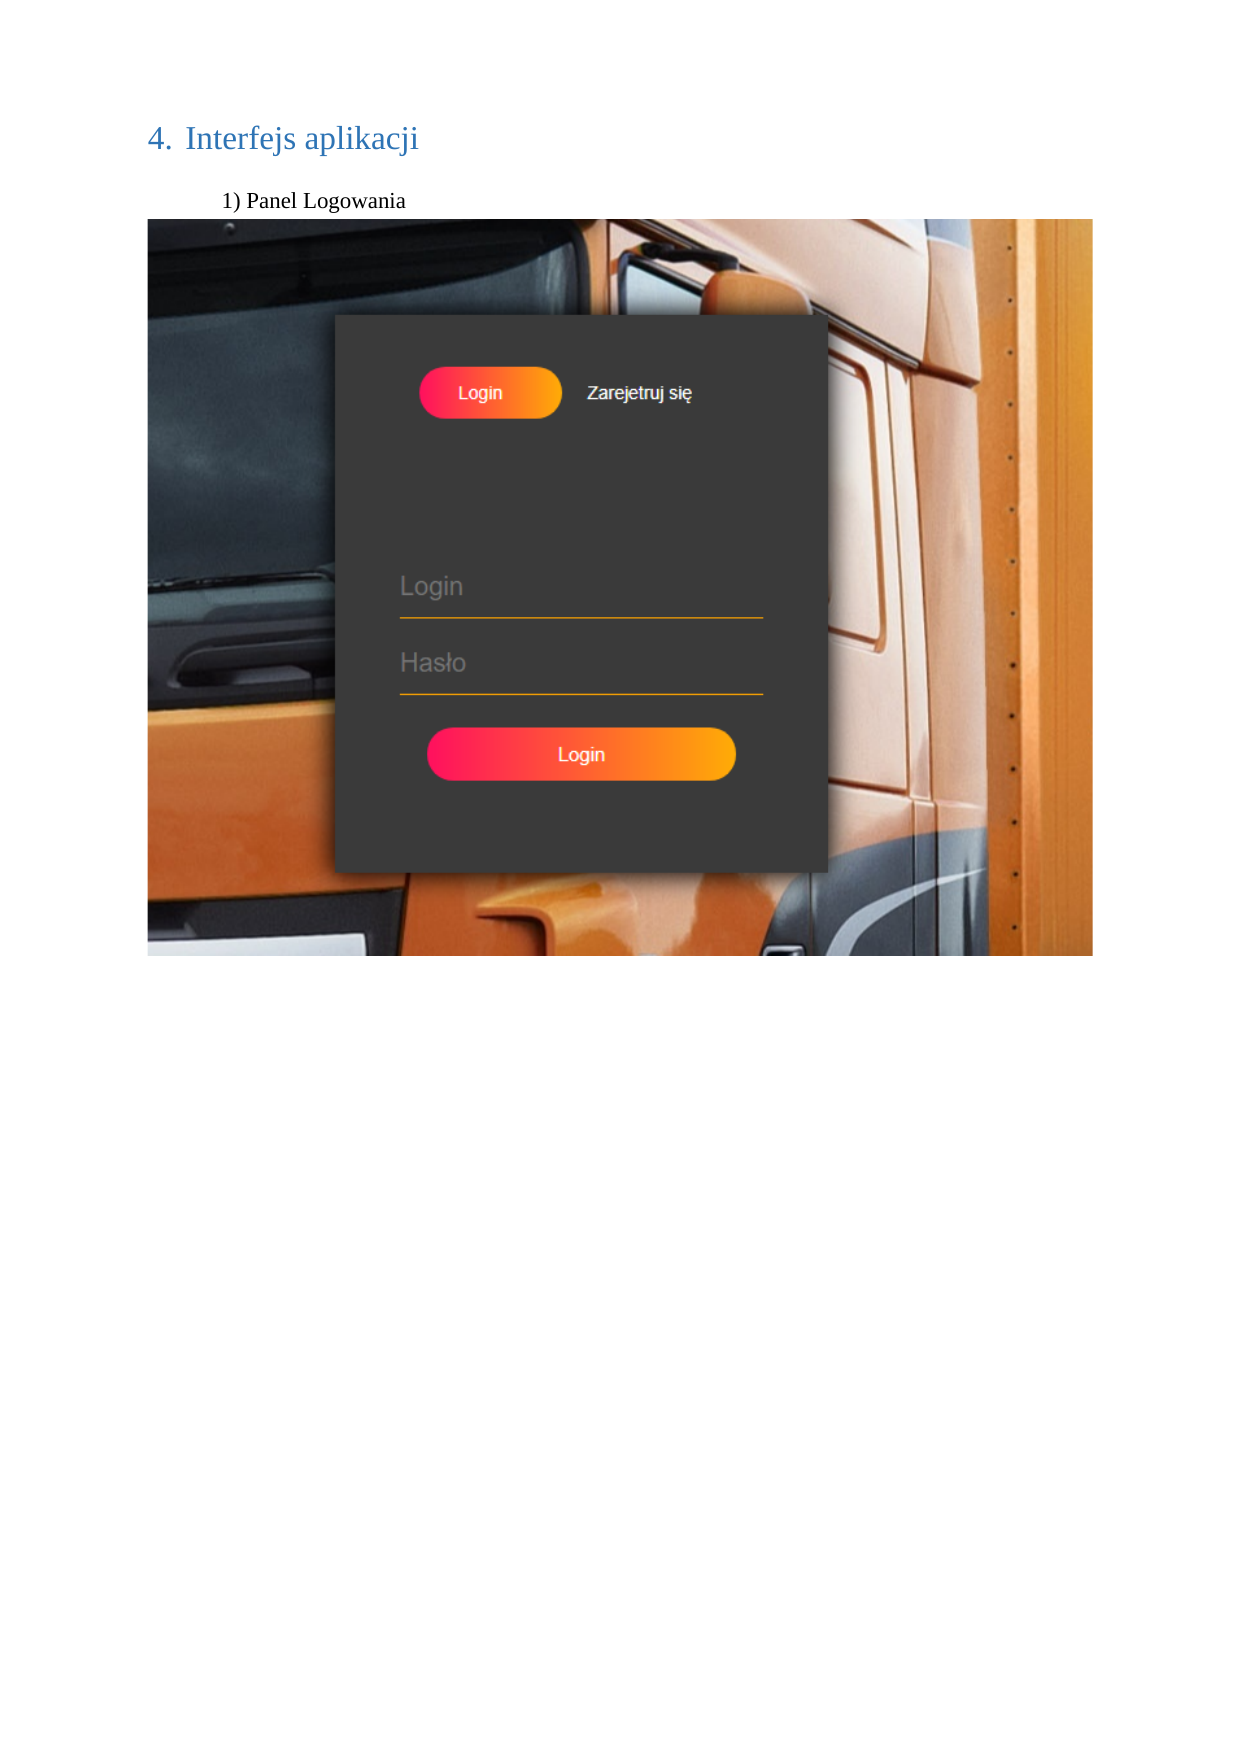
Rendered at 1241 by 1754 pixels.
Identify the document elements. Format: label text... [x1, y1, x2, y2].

picture [147, 219, 1093, 956]
subtitle 1) Panel Logowania [185, 187, 1093, 213]
subtitle Interfejs aplikacji [148, 118, 1093, 156]
